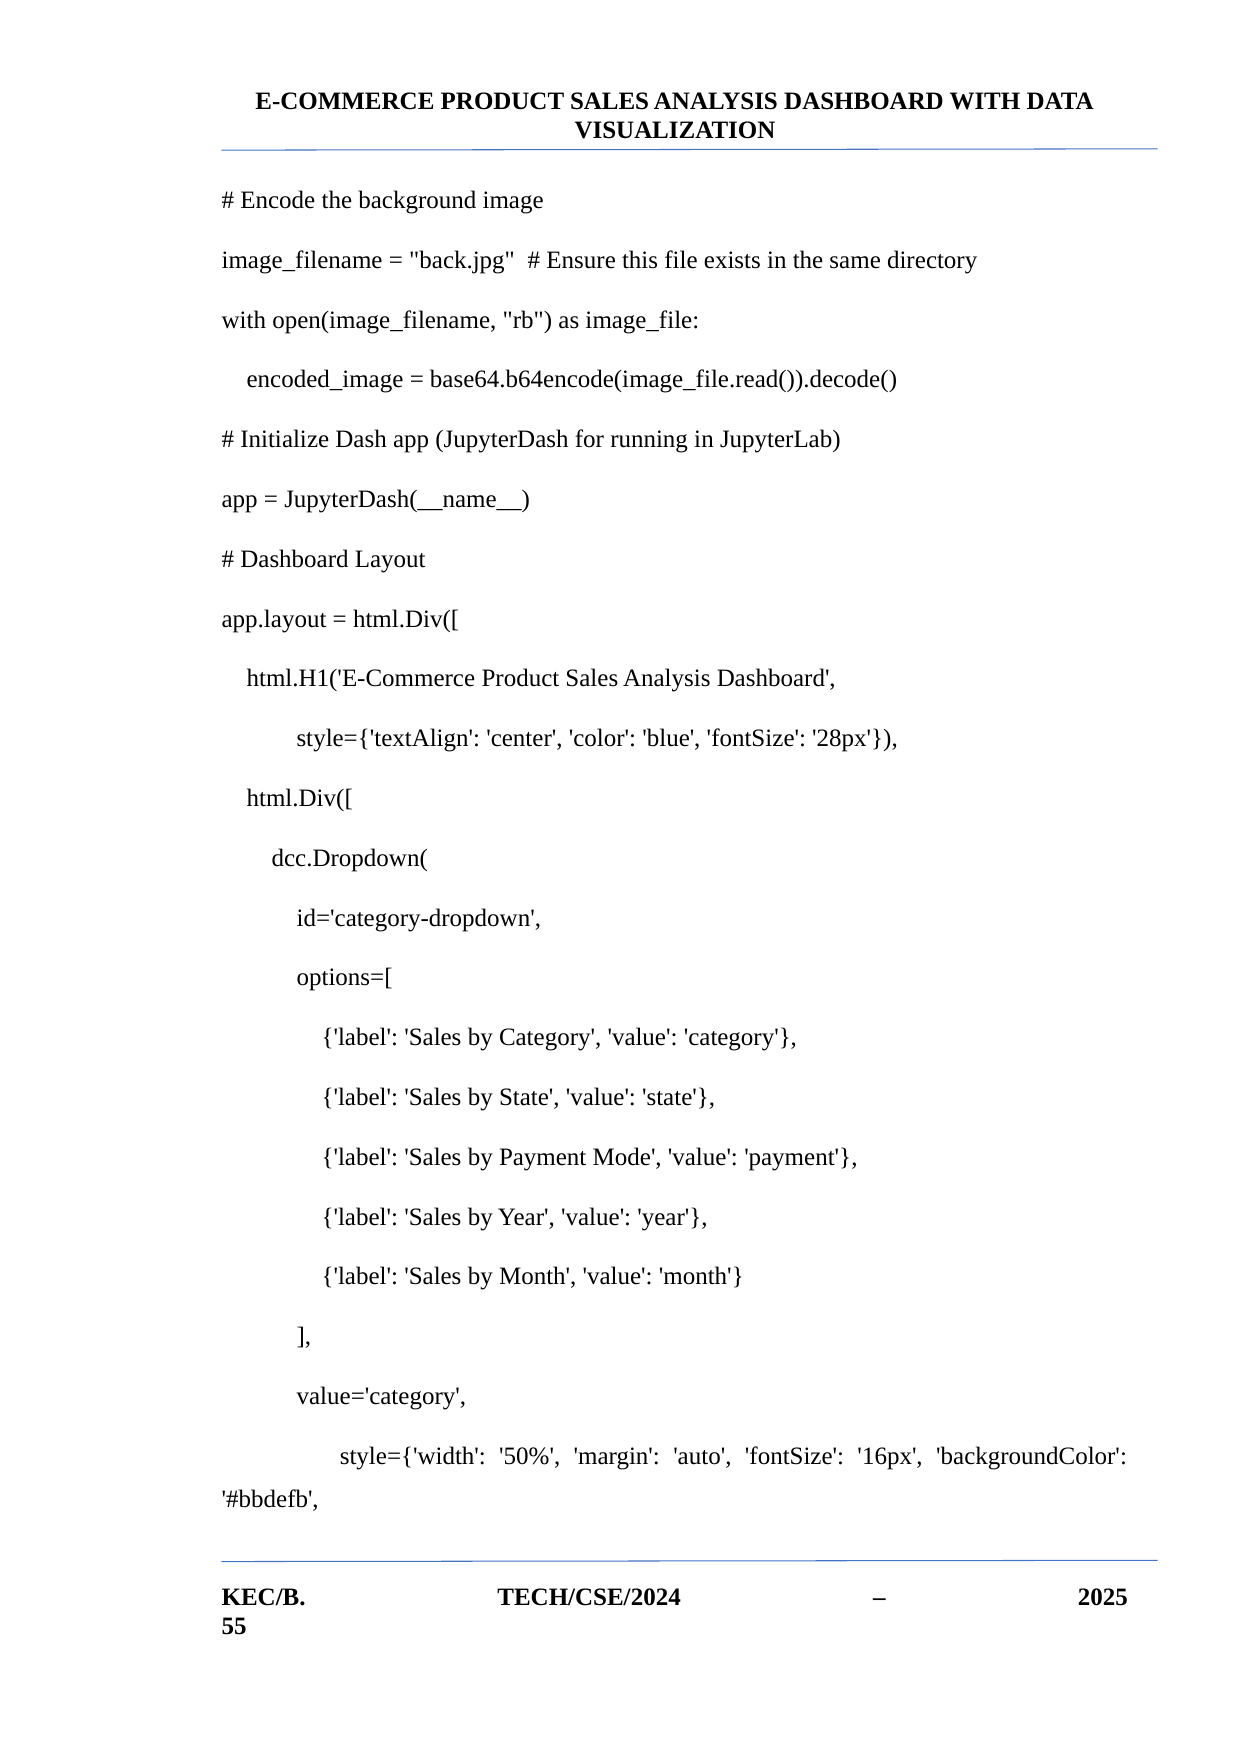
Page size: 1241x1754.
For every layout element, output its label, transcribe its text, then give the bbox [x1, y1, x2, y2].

text {'label': 'Sales by Year', 'value': 'year'}, [221, 1202, 1128, 1230]
text dcc.Dropdown( [221, 843, 1128, 872]
text {'label': 'Sales by Category', 'value': 'category'}, [221, 1022, 1128, 1051]
text # Initialize Dash app (JupyterDash for running in JupyterLab) [221, 424, 1128, 453]
text {'label': 'Sales by Payment Mode', 'value': 'payment'}, [221, 1142, 1128, 1171]
text image_filename = "back.jpg" # Ensure this file exists in the same directory [221, 245, 1128, 274]
text # Encode the background image [221, 185, 1128, 214]
text html.Div([ [221, 783, 1128, 812]
text html.H1('E-Commerce Product Sales Analysis Dashboard', [221, 663, 1128, 692]
text with open(image_filename, "rb") as image_file: [221, 305, 1128, 333]
text {'label': 'Sales by State', 'value': 'state'}, [221, 1082, 1128, 1111]
text encoded_image = base64.b64encode(image_file.read()).decode() [221, 364, 1128, 393]
text value='category', [221, 1381, 1128, 1410]
text app.layout = html.Div([ [221, 604, 1128, 632]
text style={'width': '50%', 'margin': 'auto', 'fontSize': '16px', 'backgroundColor': '#bbdefb', [221, 1441, 1128, 1513]
text options=[ [221, 962, 1128, 991]
text id='category-dropdown', [221, 903, 1128, 931]
text {'label': 'Sales by Month', 'value': 'month'} [221, 1261, 1128, 1290]
text # Dashboard Layout [221, 544, 1128, 573]
text ], [221, 1321, 1128, 1350]
text app = JupyterDash(__name__) [221, 484, 1128, 513]
text style={'textAlign': 'center', 'color': 'blue', 'fontSize': '28px'}), [221, 723, 1128, 752]
